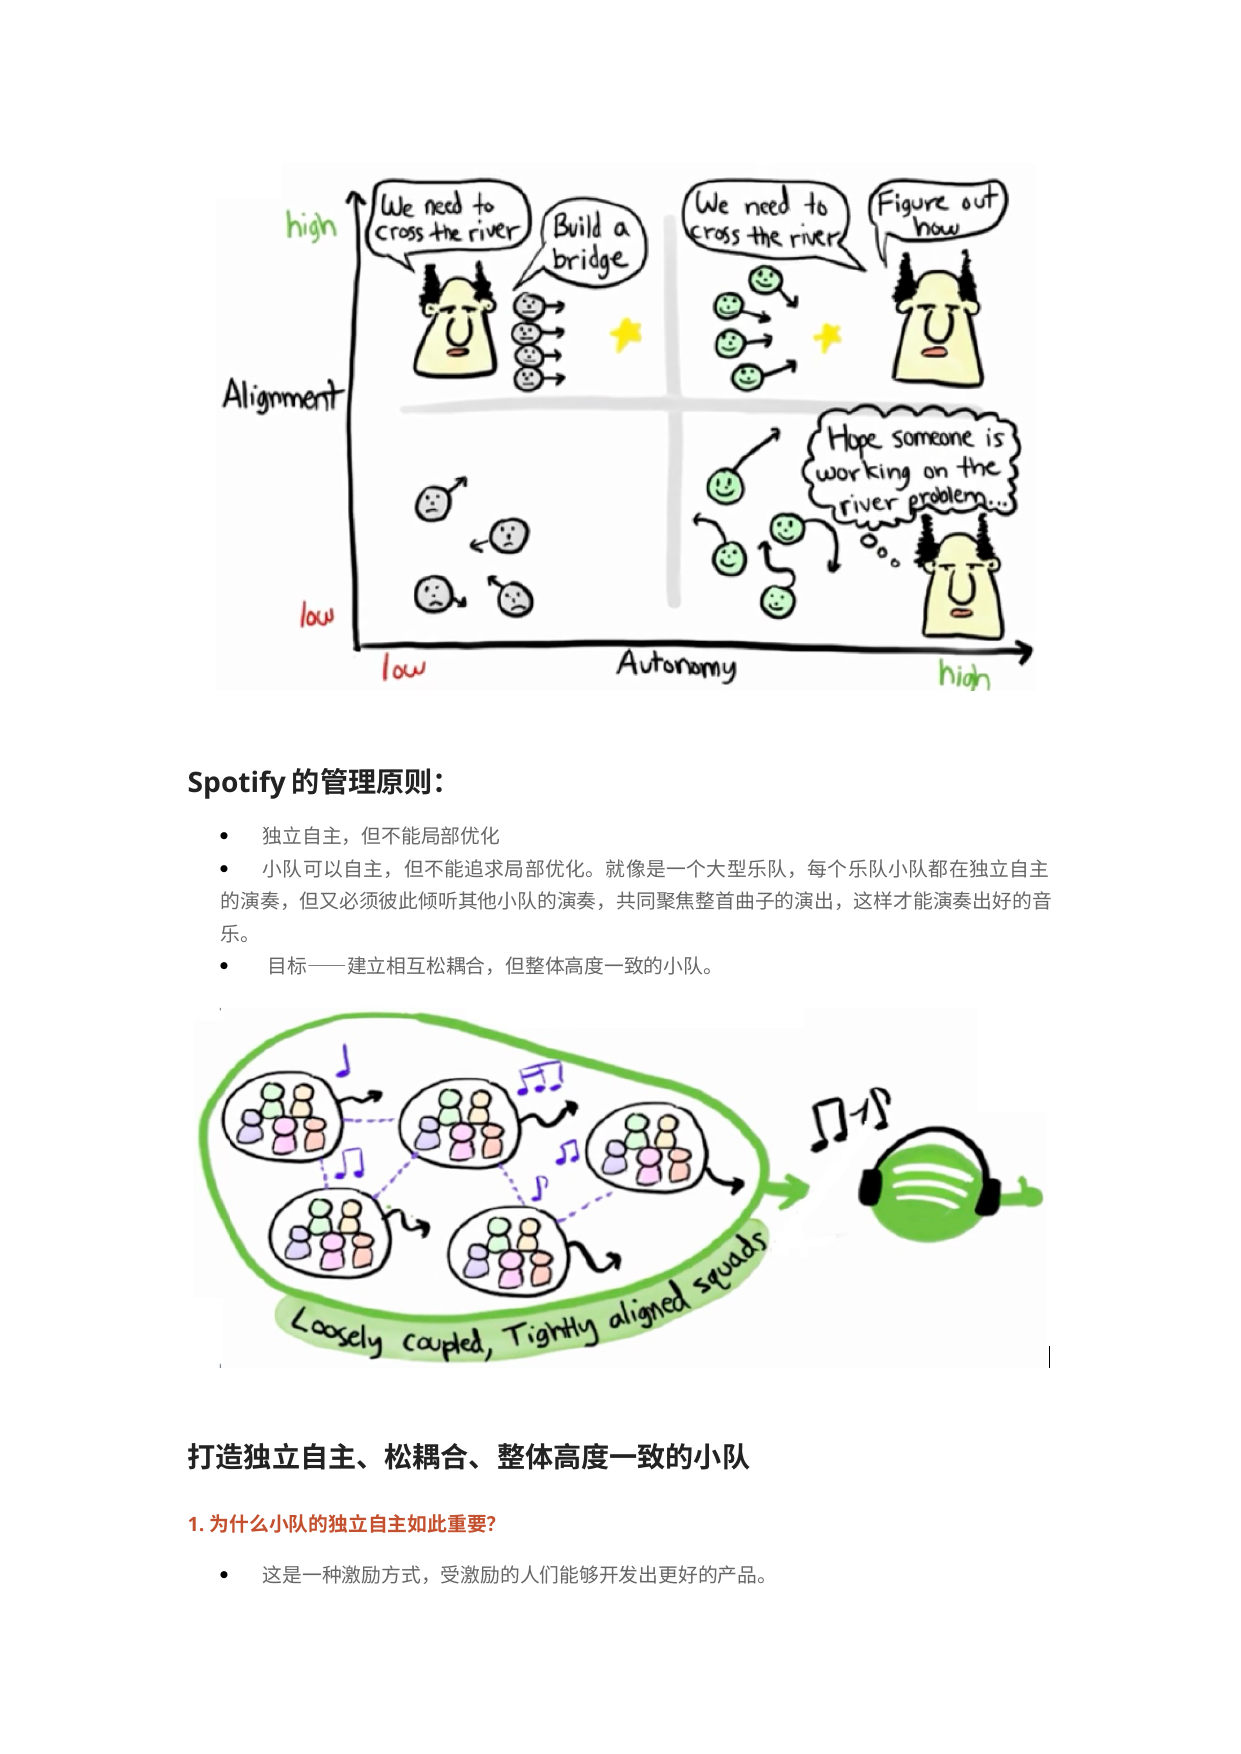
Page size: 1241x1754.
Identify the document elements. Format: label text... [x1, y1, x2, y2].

picture [187, 999, 1052, 1368]
subtitle 打造独立自主、松耦合、整体高度一致的小队 [187, 1423, 1053, 1488]
text 1. 为什么小队的独立自主如此重要？ [187, 1506, 1053, 1539]
list 目标——建立相互松耦合，但整体高度一致的小队。 [220, 949, 1053, 981]
list 这是一种激励方式，受激励的人们能够开发出更好的产品。 [220, 1557, 1053, 1590]
subtitle Spotify的管理原则： [187, 747, 1053, 812]
list 独立自主，但不能局部优化 [220, 819, 1053, 851]
list 小队可以自主，但不能追求局部优化。就像是一个大型乐队，每个乐队小队都在独立自主的演奏，但又必须彼此倾听其他小队的演奏，共同聚焦整首曲子的演出，这样才能演奏出好的音乐。 [220, 851, 1053, 886]
picture [187, 162, 1053, 706]
list 小队可以自主，但不能追求局部优化。就像是一个大型乐队，每个乐队小队都在独立自主的演奏，但又必须彼此倾听其他小队的演奏，共同聚焦整首曲子的演出，这样才能演奏出好的音乐。 [220, 914, 1053, 949]
